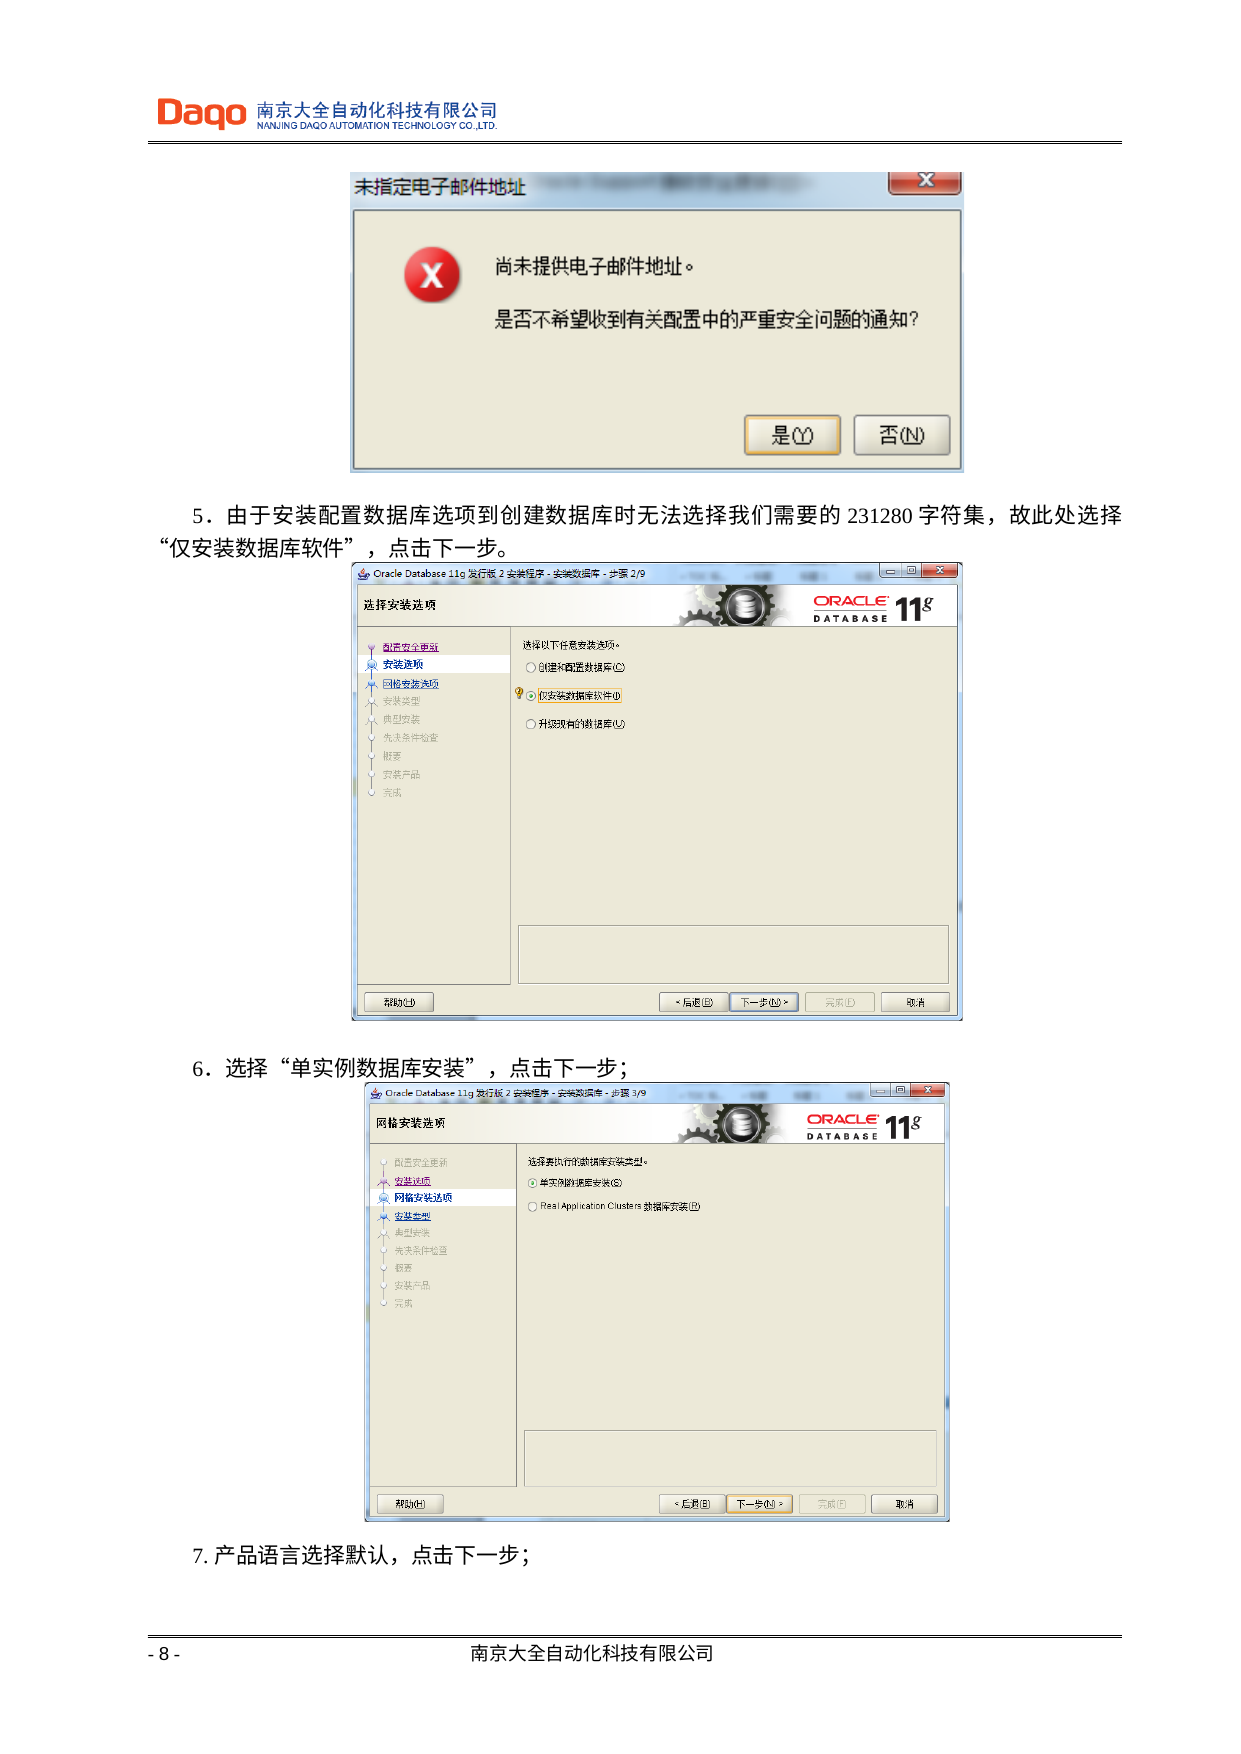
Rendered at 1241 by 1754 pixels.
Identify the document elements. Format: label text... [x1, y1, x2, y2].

picture [350, 172, 965, 473]
text 6．选择“单实例数据库安装”，点击下一步； [148, 1050, 1122, 1083]
picture [147, 88, 505, 140]
picture [364, 1082, 950, 1522]
picture [351, 562, 963, 1021]
text 7. 产品语言选择默认，点击下一步； [148, 1538, 1122, 1570]
text 5．由于安装配置数据库选项到创建数据库时无法选择我们需要的231280字符集，故此处选择“仅安装数据库软件”，点击下一步。 [148, 498, 1122, 563]
